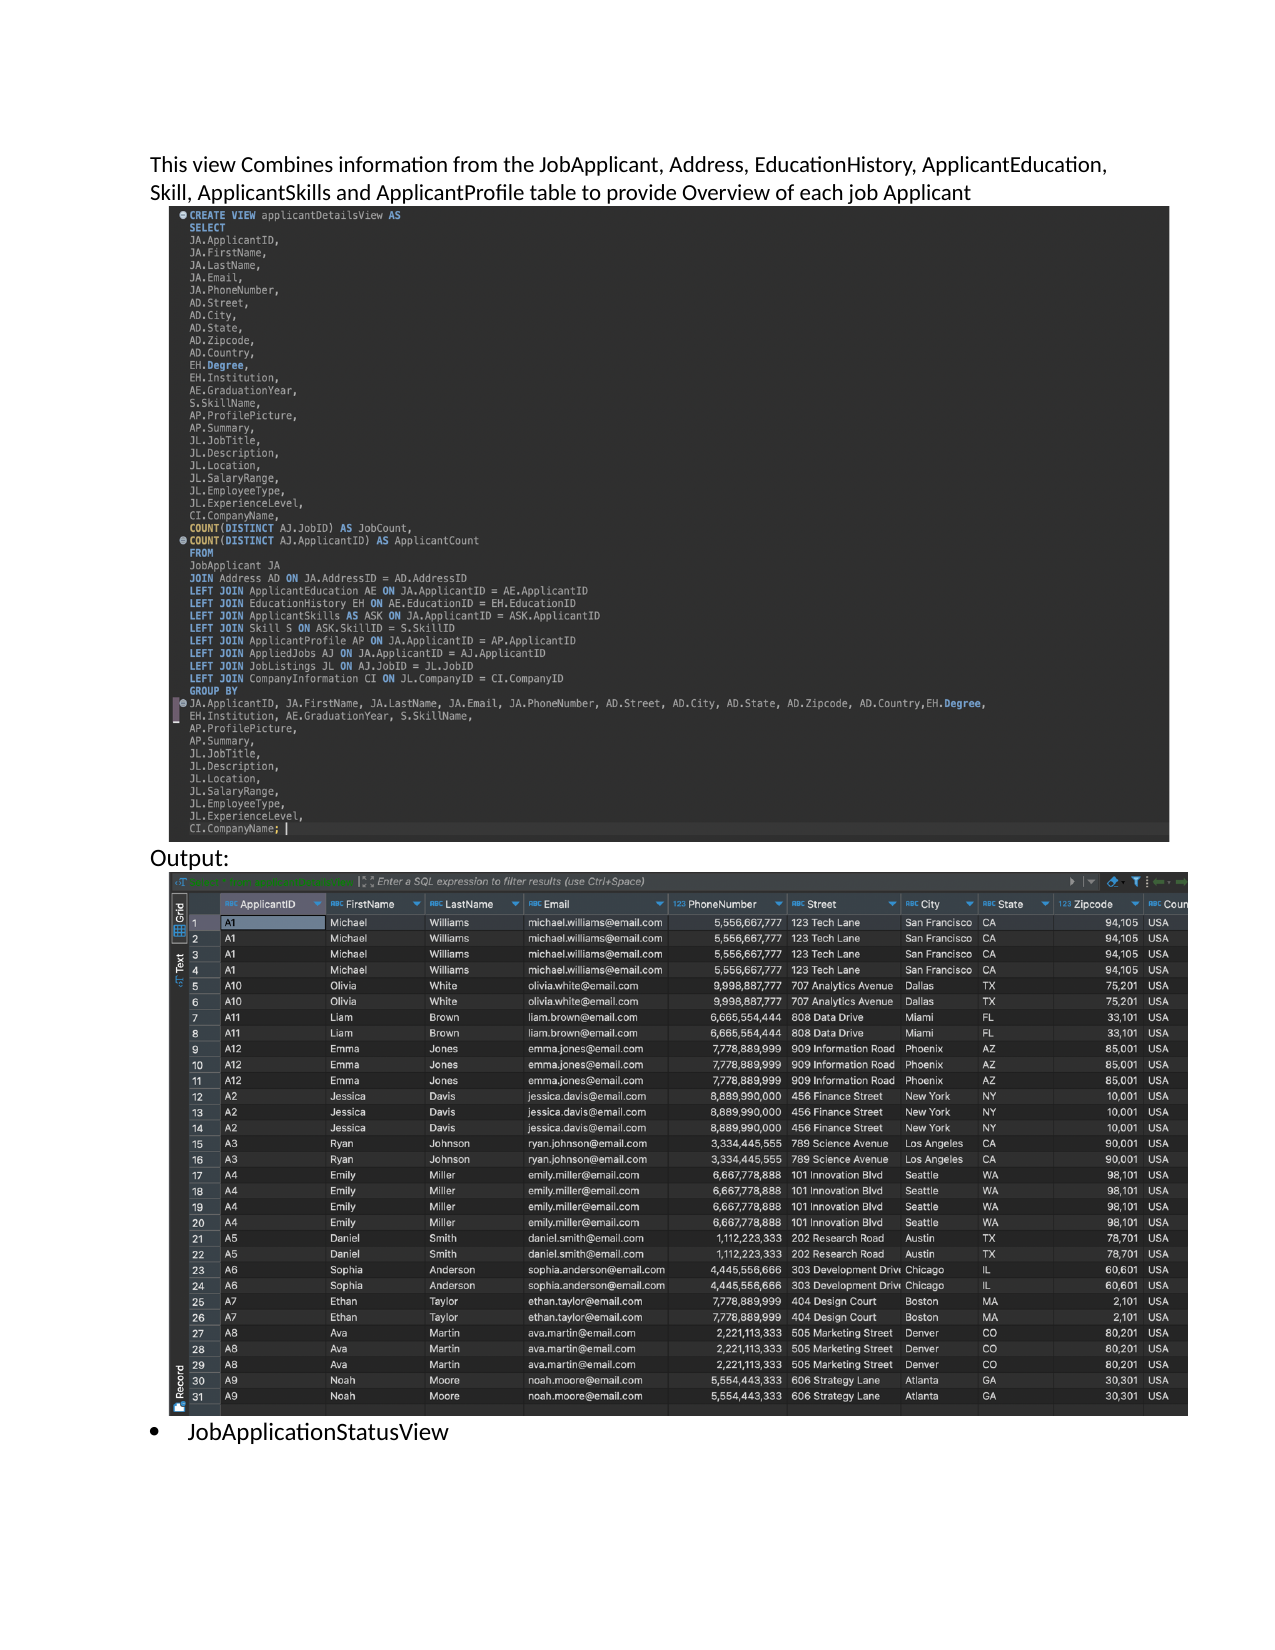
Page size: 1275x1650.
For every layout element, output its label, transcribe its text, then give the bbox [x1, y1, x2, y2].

list JobApplicationStatusView [150, 1416, 1125, 1446]
list Output: [150, 206, 1125, 873]
text This view Combines information from the JobApplicant, Address, EducationHistory, ApplicantEducation, Skill, ApplicantSkills and ApplicantProfile table to provide Overview of each job Applicant [150, 150, 1125, 206]
